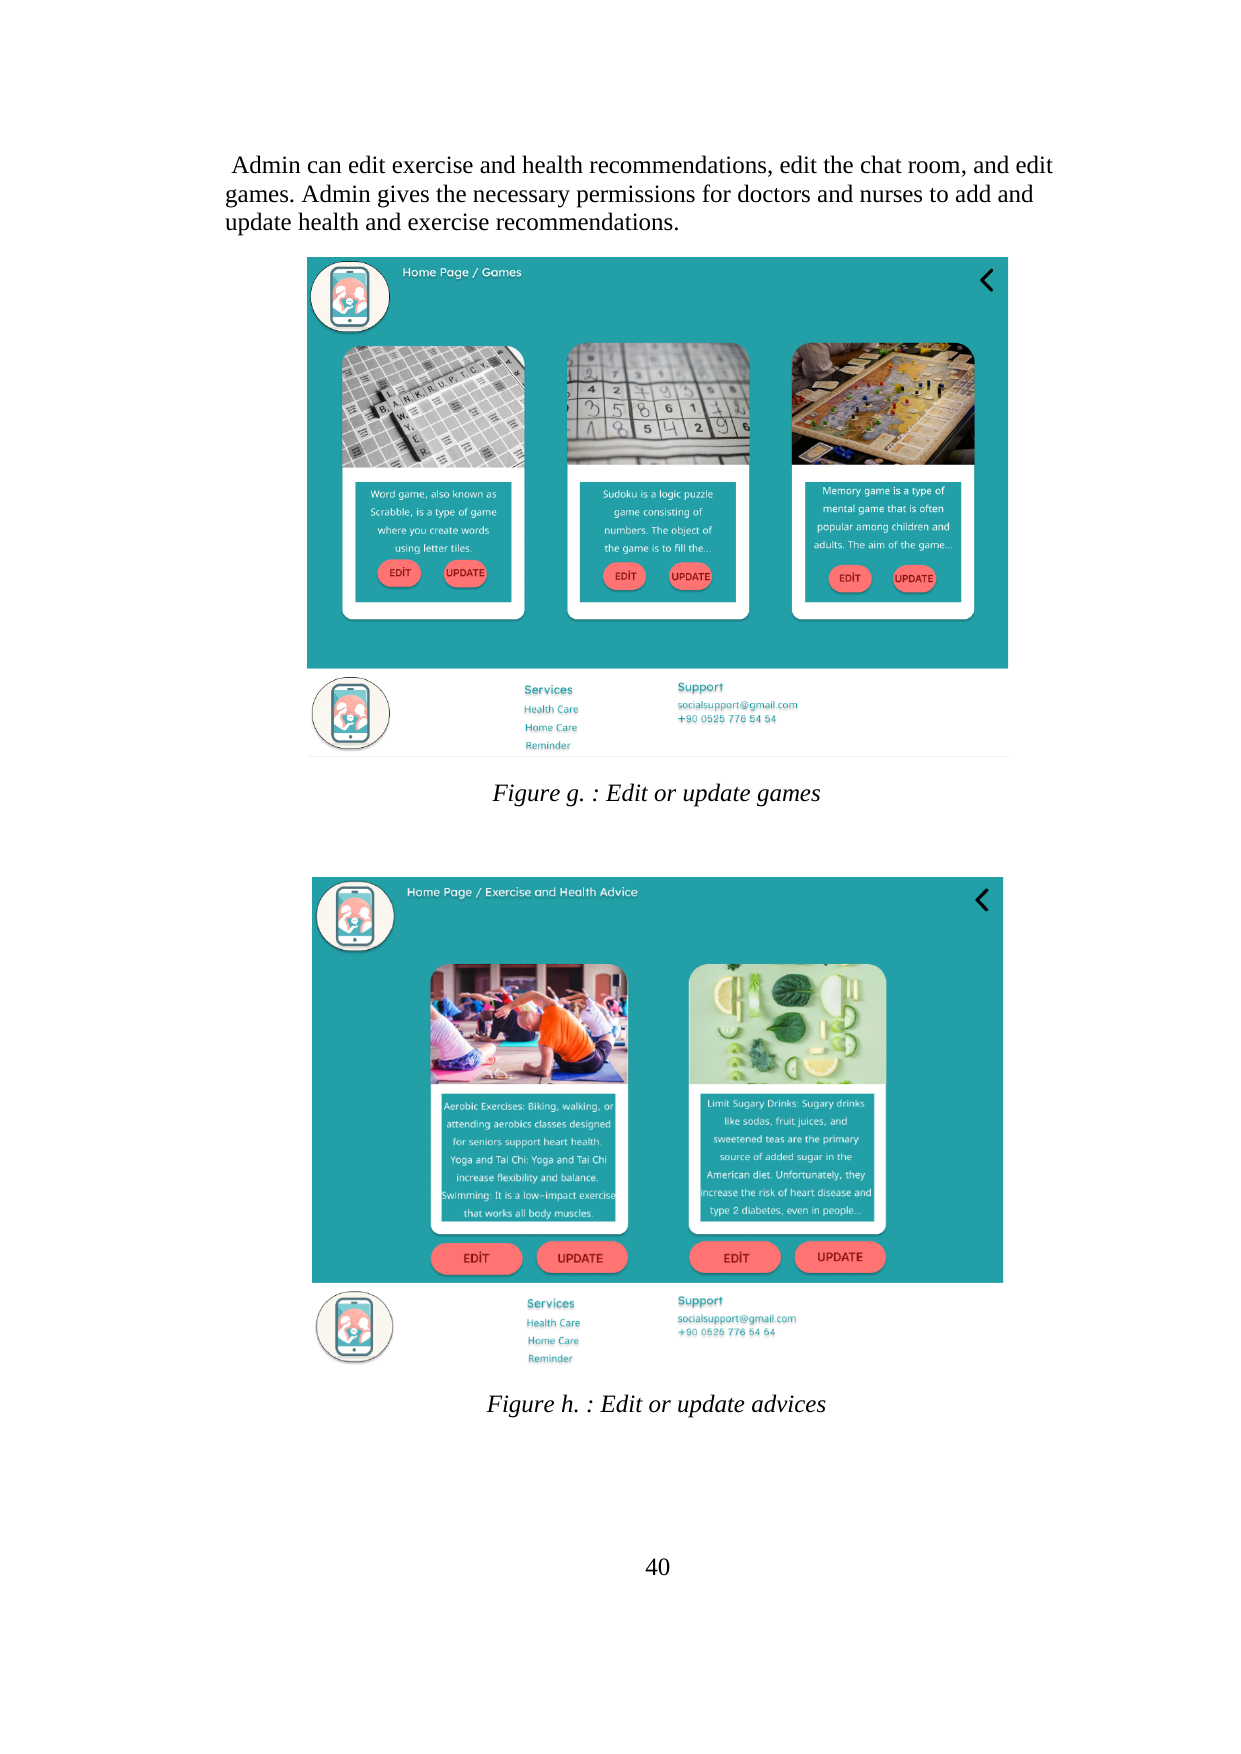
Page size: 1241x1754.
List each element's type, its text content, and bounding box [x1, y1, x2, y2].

text Figure g. : Edit or update games [225, 778, 1090, 807]
picture [307, 257, 1009, 757]
text Figure h. : Edit or update advices [225, 1389, 1090, 1418]
picture [312, 877, 1004, 1369]
text Admin can edit exercise and health recommendations, edit the chat room, and edit games. Admin gives the necessary permissions for doctors and nurses to add and update health and exercise recommendations. [225, 150, 1090, 236]
